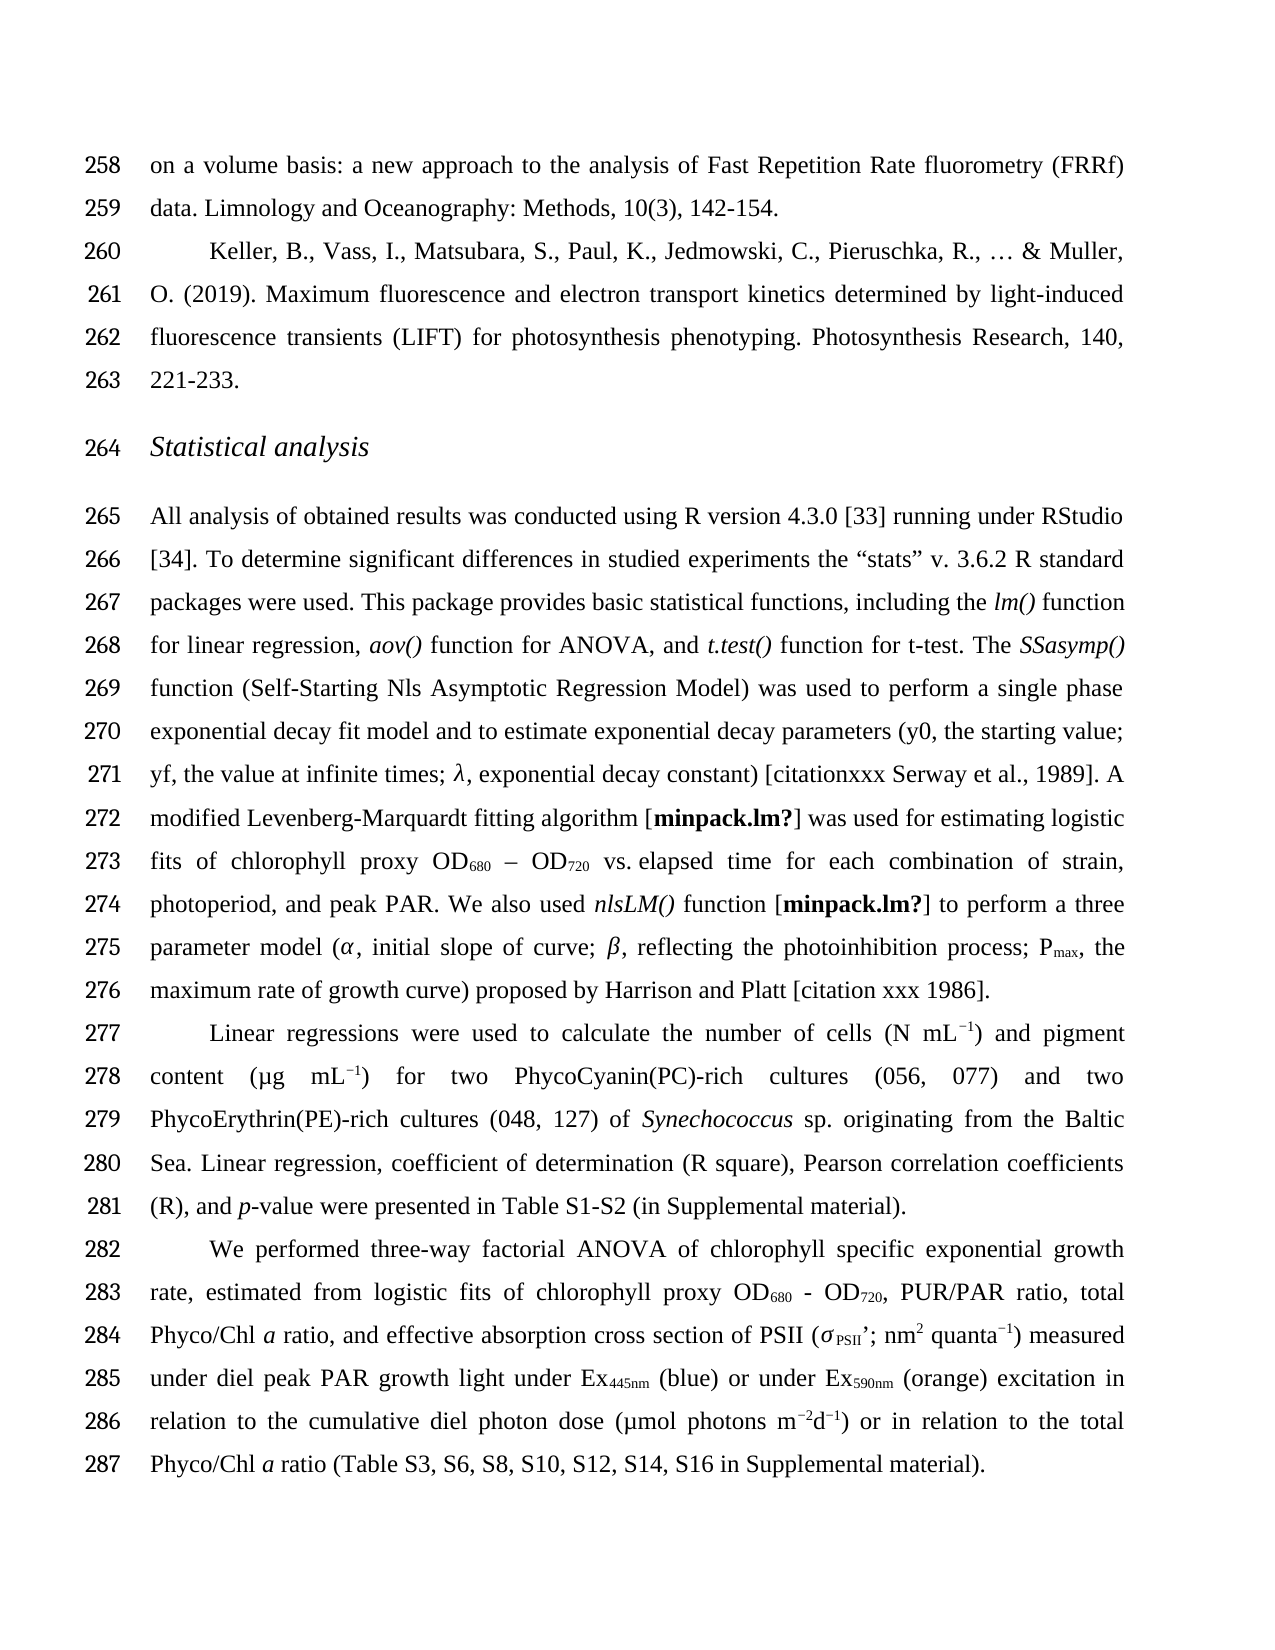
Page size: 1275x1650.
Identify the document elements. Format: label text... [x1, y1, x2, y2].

subtitle Statistical analysis [150, 429, 1125, 463]
text All analysis of obtained results was conducted using R version 4.3.0 [33] running under RStudio [34]. To determine significant differences in studied experiments the “stats” v. 3.6.2 R standard packages were used. This package provides basic statistical functions, including the lm() function for linear regression, aov() function for ANOVA, and t.test() function for t-test. The SSasymp() function (Self-Starting Nls Asymptotic Regression Model) was used to perform a single phase exponential decay fit model and to estimate exponential decay parameters (y0, the starting value; yf, the value at infinite times; , exponential decay constant) [citationxxx Serway et al., 1989]. A modified Levenberg-Marquardt fitting algorithm [minpack.lm?] was used for estimating logistic fits of chlorophyll proxy OD680 – OD720 vs. elapsed time for each combination of strain, photoperiod, and peak PAR. We also used nlsLM() function [minpack.lm?] to perform a three parameter model (, initial slope of curve; , reflecting the photoinhibition process; Pmax, the maximum rate of growth curve) proposed by Harrison and Platt [citation xxx 1986]. [150, 501, 1125, 1004]
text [150, 150, 1125, 222]
text Keller, B., Vass, I., Matsubara, S., Paul, K., Jedmowski, C., Pieruschka, R., … & Muller, O. (2019). Maximum fluorescence and electron transport kinetics determined by light-induced fluorescence transients (LIFT) for photosynthesis phenotyping. Photosynthesis Research, 140, 221-233. [150, 236, 1125, 394]
text Linear regressions were used to calculate the number of cells (N mL−1) and pigment content (µg mL−1) for two PhycoCyanin(PC)-rich cultures (056, 077) and two PhycoErythrin(PE)-rich cultures (048, 127) of Synechococcus sp. originating from the Baltic Sea. Linear regression, coefficient of determination (R square), Pearson correlation coefficients (R), and p-value were presented in Table S1-S2 (in Supplemental material). [150, 1018, 1125, 1219]
text We performed three-way factorial ANOVA of chlorophyll specific exponential growth rate, estimated from logistic fits of chlorophyll proxy OD680 - OD720, PUR/PAR ratio, total Phyco/Chl a ratio, and effective absorption cross section of PSII (PSII’; nm2 quanta−1) measured under diel peak PAR growth light under Ex445nm (blue) or under Ex590nm (orange) excitation in relation to the cumulative diel photon dose (µmol photons m−2d−1) or in relation to the total Phyco/Chl a ratio (Table S3, S6, S8, S10, S12, S14, S16 in Supplemental material). [150, 1234, 1125, 1478]
